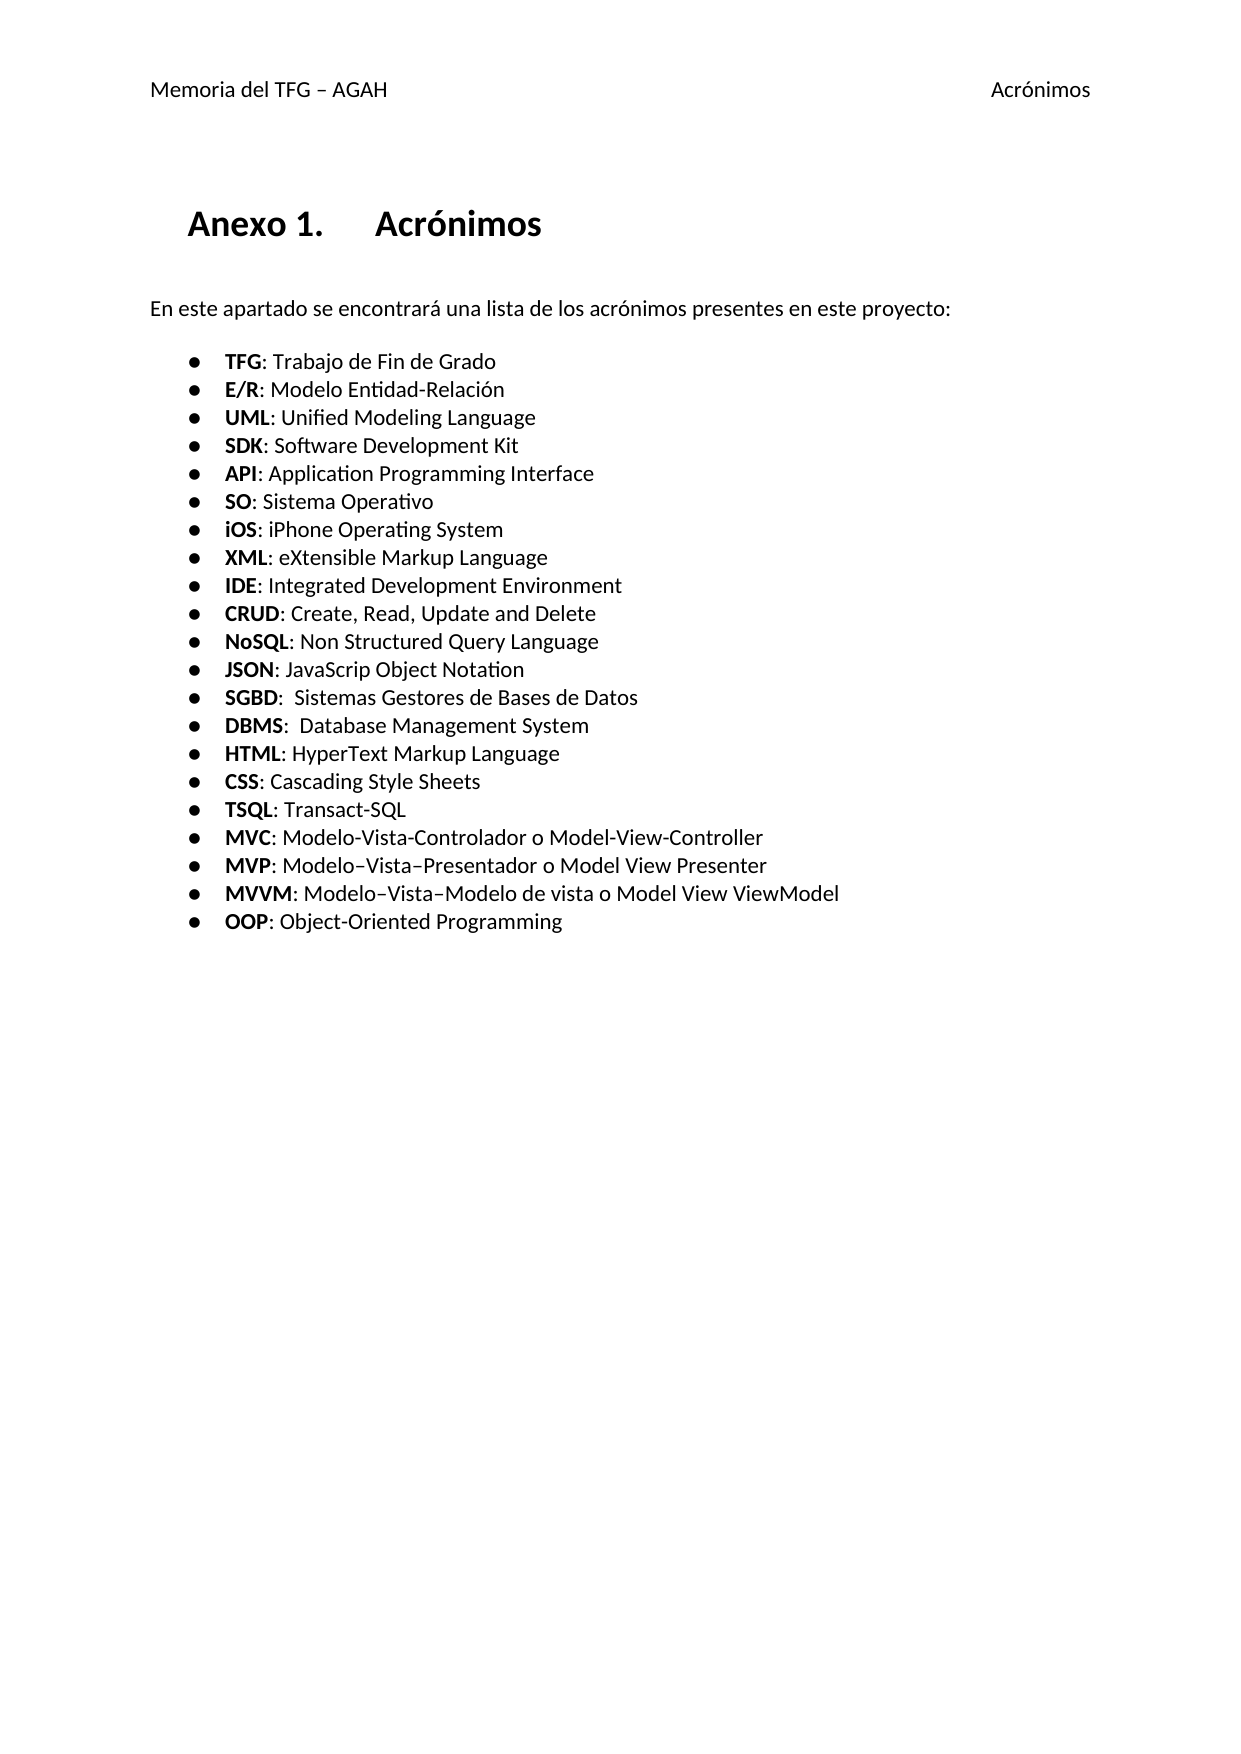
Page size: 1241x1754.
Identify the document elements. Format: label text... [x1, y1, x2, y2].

list DBMS: Database Management System [187, 711, 1090, 739]
list CRUD: Create, Read, Update and Delete [187, 599, 1090, 627]
list SDK: Software Development Kit [187, 431, 1090, 459]
list UML: Unified Modeling Language [187, 403, 1090, 431]
list OOP: Object-Oriented Programming [187, 907, 1090, 935]
list IDE: Integrated Development Environment [187, 571, 1090, 599]
list CSS: Cascading Style Sheets [187, 767, 1090, 795]
list MVC: Modelo-Vista-Controlador o Model-View-Controller [187, 823, 1090, 851]
list XML: eXtensible Markup Language [187, 543, 1090, 571]
list NoSQL: Non Structured Query Language [187, 627, 1090, 655]
list HTML: HyperText Markup Language [187, 739, 1090, 767]
list iOS: iPhone Operating System [187, 515, 1090, 543]
text Acrónimos [187, 200, 1090, 246]
list JSON: JavaScrip Object Notation [187, 655, 1090, 683]
list MVP: Modelo–Vista–Presentador o Model View Presenter [187, 851, 1090, 879]
list SO: Sistema Operativo [187, 487, 1090, 515]
list API: Application Programming Interface [187, 459, 1090, 487]
list MVVM: Modelo–Vista–Modelo de vista o Model View ViewModel [187, 879, 1090, 907]
text En este apartado se encontrará una lista de los acrónimos presentes en este proyecto: [150, 294, 1090, 322]
list TFG: Trabajo de Fin de Grado [187, 347, 1090, 375]
list TSQL: Transact-SQL [187, 795, 1090, 823]
list E/R: Modelo Entidad-Relación [187, 375, 1090, 403]
list SGBD: Sistemas Gestores de Bases de Datos [187, 683, 1090, 711]
